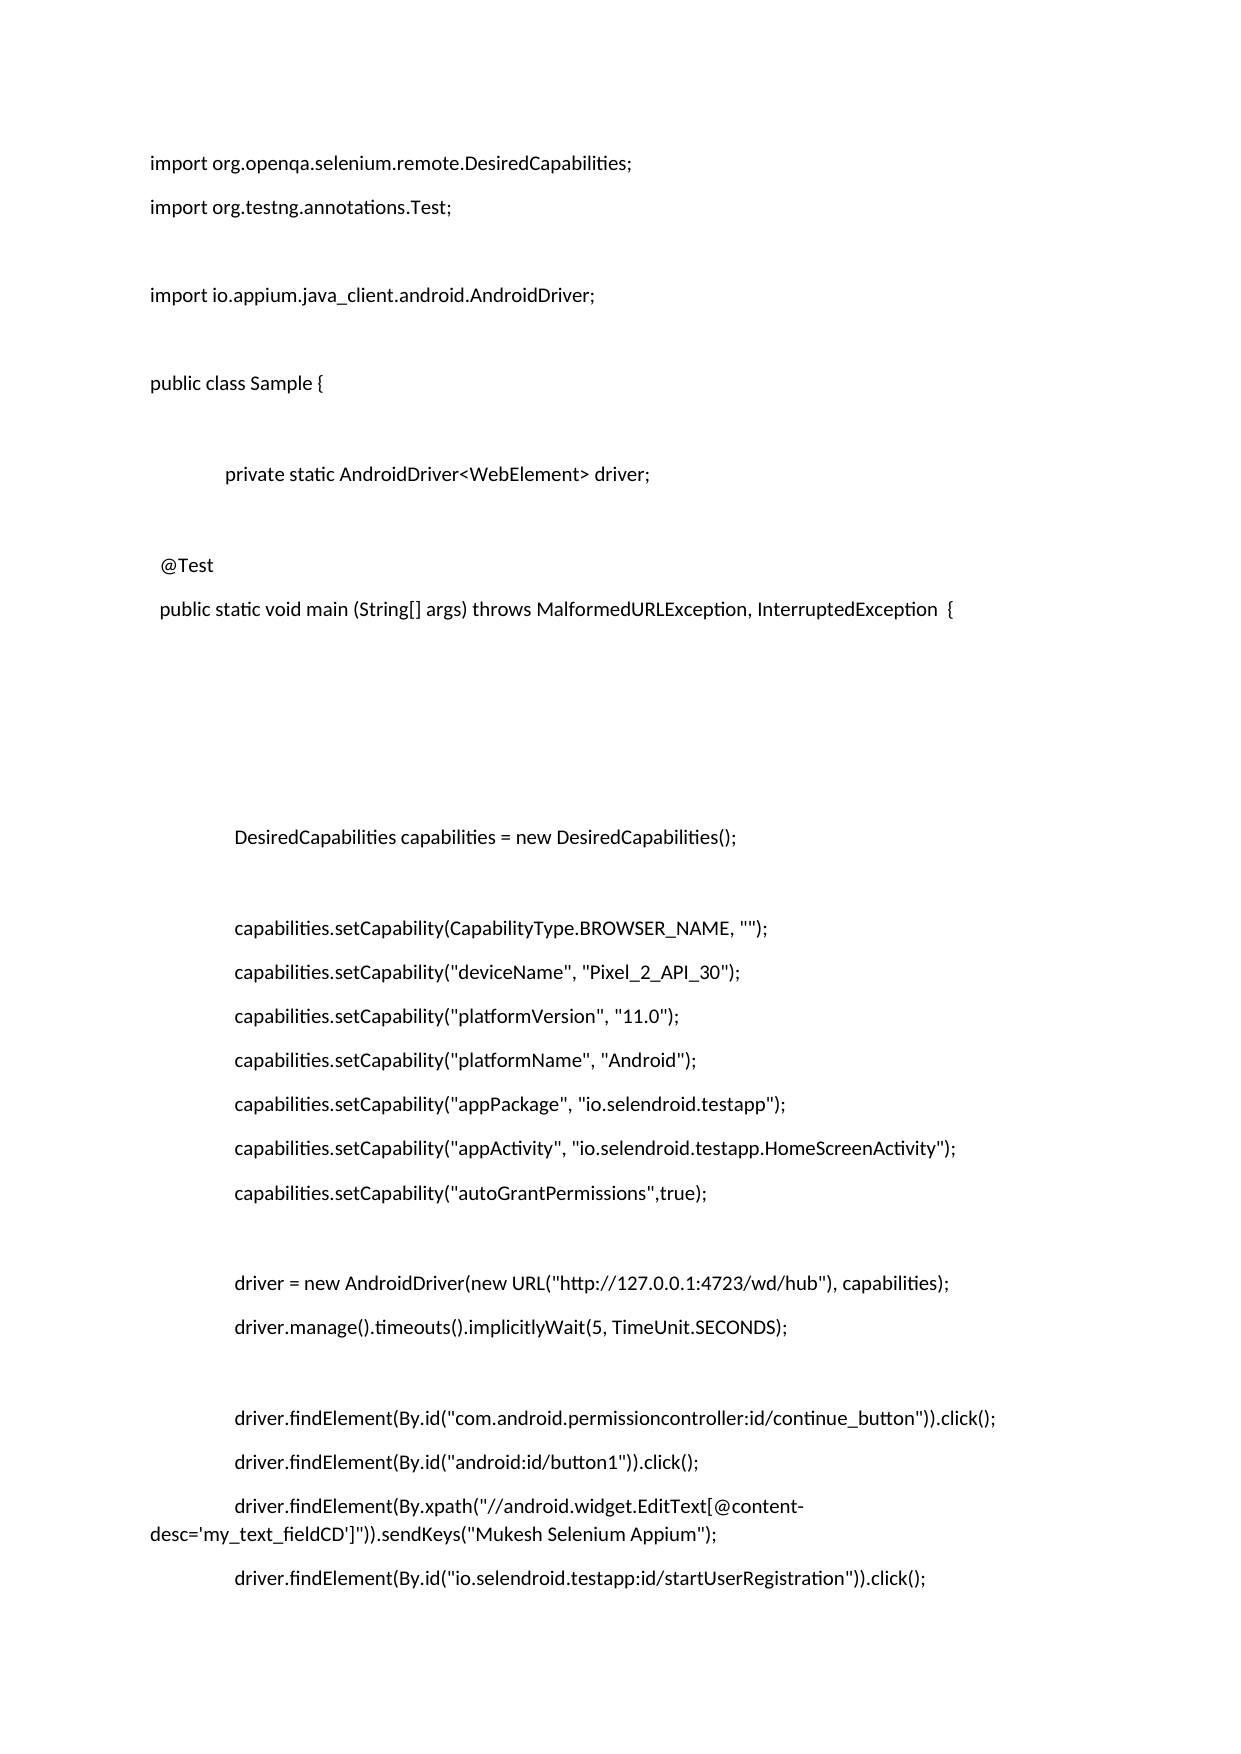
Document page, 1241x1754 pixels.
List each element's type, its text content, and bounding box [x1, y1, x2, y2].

text import org.testng.annotations.Test; [150, 194, 1090, 219]
text DesiredCapabilities capabilities = new DesiredCapabilities(); [150, 824, 1090, 850]
text capabilities.setCapability("autoGrantPermissions",true); [150, 1180, 1090, 1205]
text driver.findElement(By.id("android:id/button1")).click(); [150, 1449, 1090, 1475]
text public class Sample { [150, 370, 1090, 396]
text import org.openqa.selenium.remote.DesiredCapabilities; [150, 150, 1090, 175]
text capabilities.setCapability("appPackage", "io.selendroid.testapp"); [150, 1092, 1090, 1117]
text capabilities.setCapability(CapabilityType.BROWSER_NAME, ""); [150, 915, 1090, 941]
text driver.findElement(By.id("com.android.permissioncontroller:id/continue_button")).click(); [150, 1405, 1090, 1431]
text capabilities.setCapability("appActivity", "io.selendroid.testapp.HomeScreenActivity"); [150, 1136, 1090, 1161]
text capabilities.setCapability("deviceName", "Pixel_2_API_30"); [150, 959, 1090, 985]
text @Test [150, 552, 1090, 577]
text import io.appium.java_client.android.AndroidDriver; [150, 282, 1090, 308]
text capabilities.setCapability("platformVersion", "11.0"); [150, 1003, 1090, 1029]
text driver.findElement(By.xpath("//android.widget.EditText[@content-desc='my_text_fieldCD']")).sendKeys("Mukesh Selenium Appium"); [150, 1493, 1090, 1546]
text capabilities.setCapability("platformName", "Android"); [150, 1047, 1090, 1073]
text driver = new AndroidDriver(new URL("http://127.0.0.1:4723/wd/hub"), capabilities); [150, 1270, 1090, 1296]
text driver.manage().timeouts().implicitlyWait(5, TimeUnit.SECONDS); [150, 1314, 1090, 1340]
text driver.findElement(By.id("io.selendroid.testapp:id/startUserRegistration")).click(); [150, 1565, 1090, 1590]
text public static void main (String[] args) throws MalformedURLException, InterruptedException { [150, 596, 1090, 621]
text private static AndroidDriver<WebElement> driver; [150, 461, 1090, 486]
